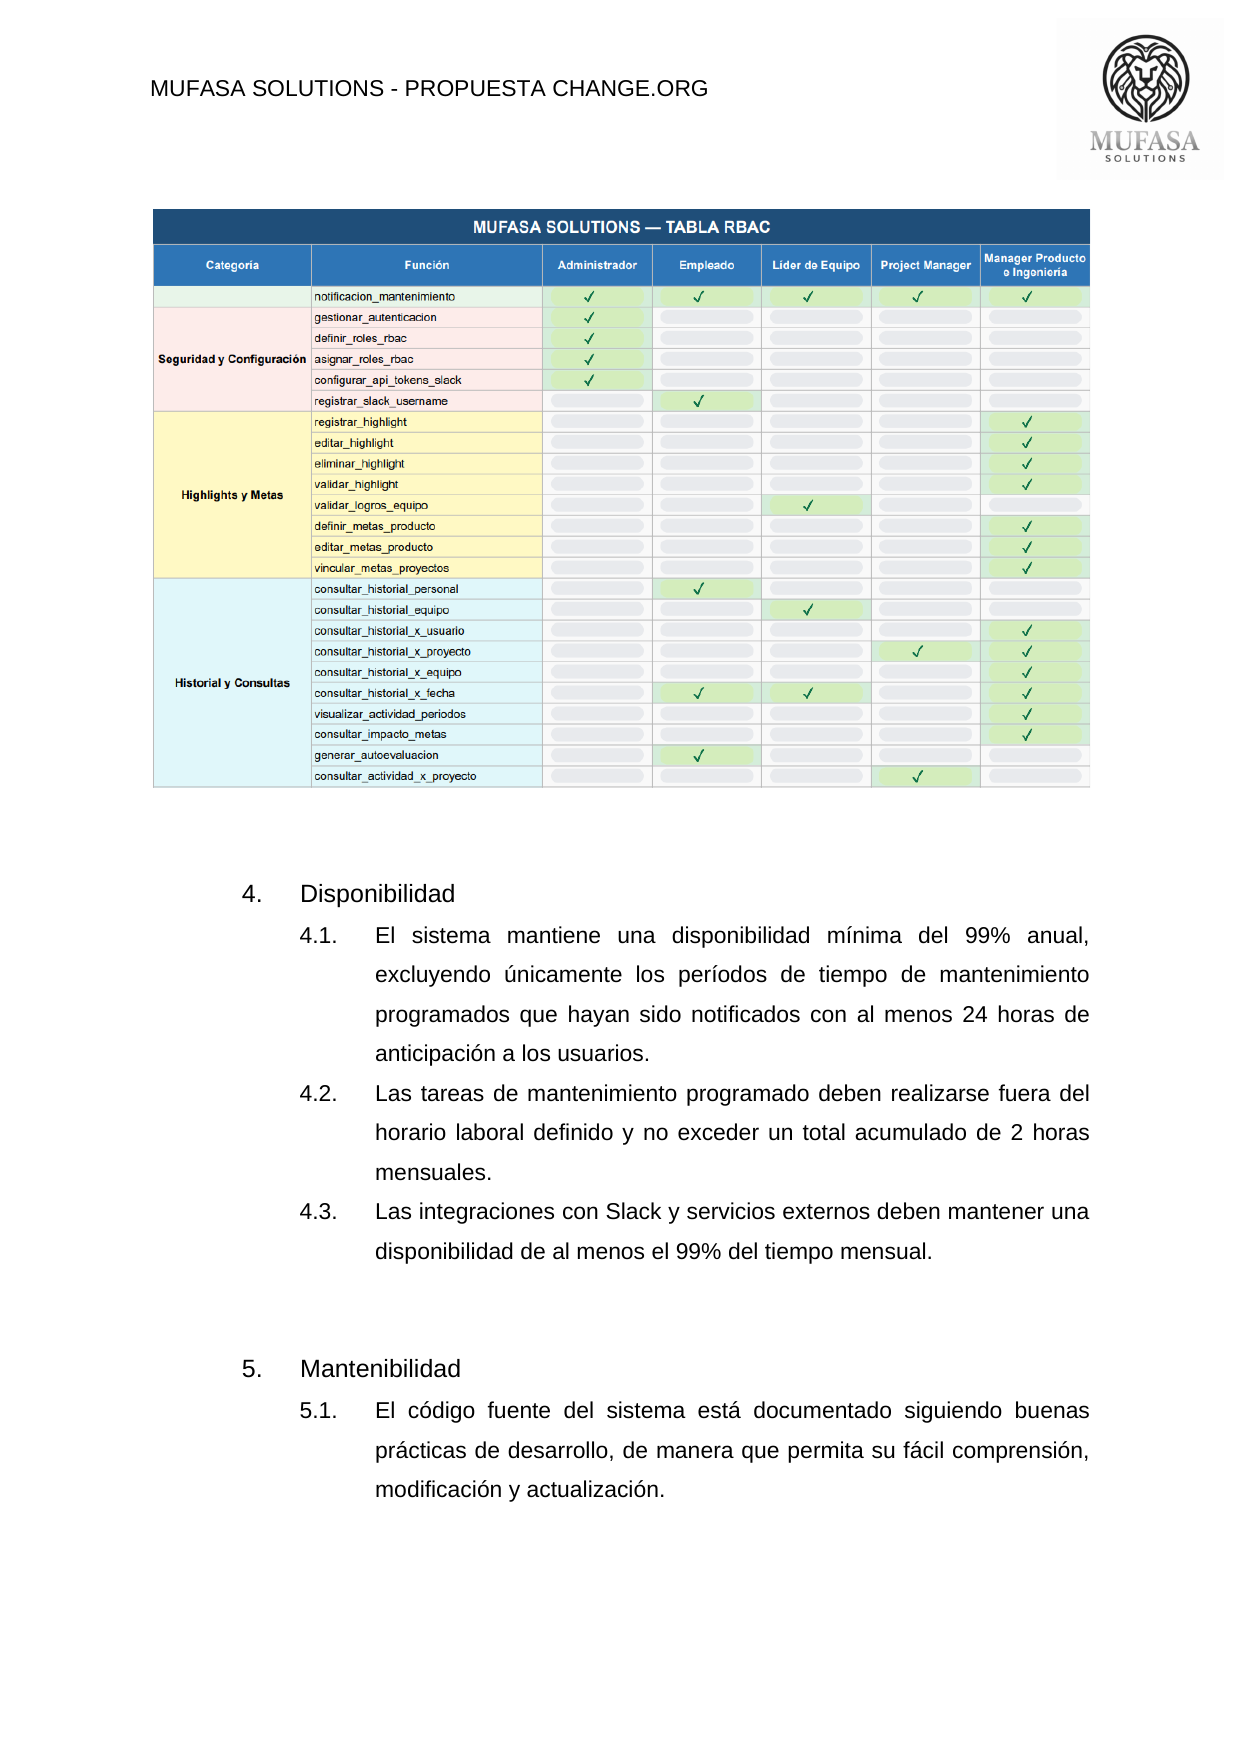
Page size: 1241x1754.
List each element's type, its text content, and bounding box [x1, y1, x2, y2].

list El sistema mantiene una disponibilidad mínima del 99% anual, excluyendo únicamente los períodos de tiempo de mantenimiento programados que hayan sido notificados con al menos 24 horas de anticipación a los usuarios. [337, 922, 1090, 1067]
list Las integraciones con Slack y servicios externos deben mantener una disponibilidad de al menos el 99% del tiempo mensual. [337, 1198, 1090, 1264]
picture [1056, 18, 1225, 180]
list Las tareas de mantenimiento programado deben realizarse fuera del horario laboral definido y no exceder un total acumulado de 2 horas mensuales. [337, 1080, 1090, 1185]
subtitle Disponibilidad [262, 879, 1090, 908]
subtitle Mantenibilidad [262, 1354, 1090, 1383]
list El código fuente del sistema está documentado siguiendo buenas prácticas de desarrollo, de manera que permita su fácil comprensión, modificación y actualización. [337, 1397, 1090, 1503]
picture [150, 207, 1091, 789]
